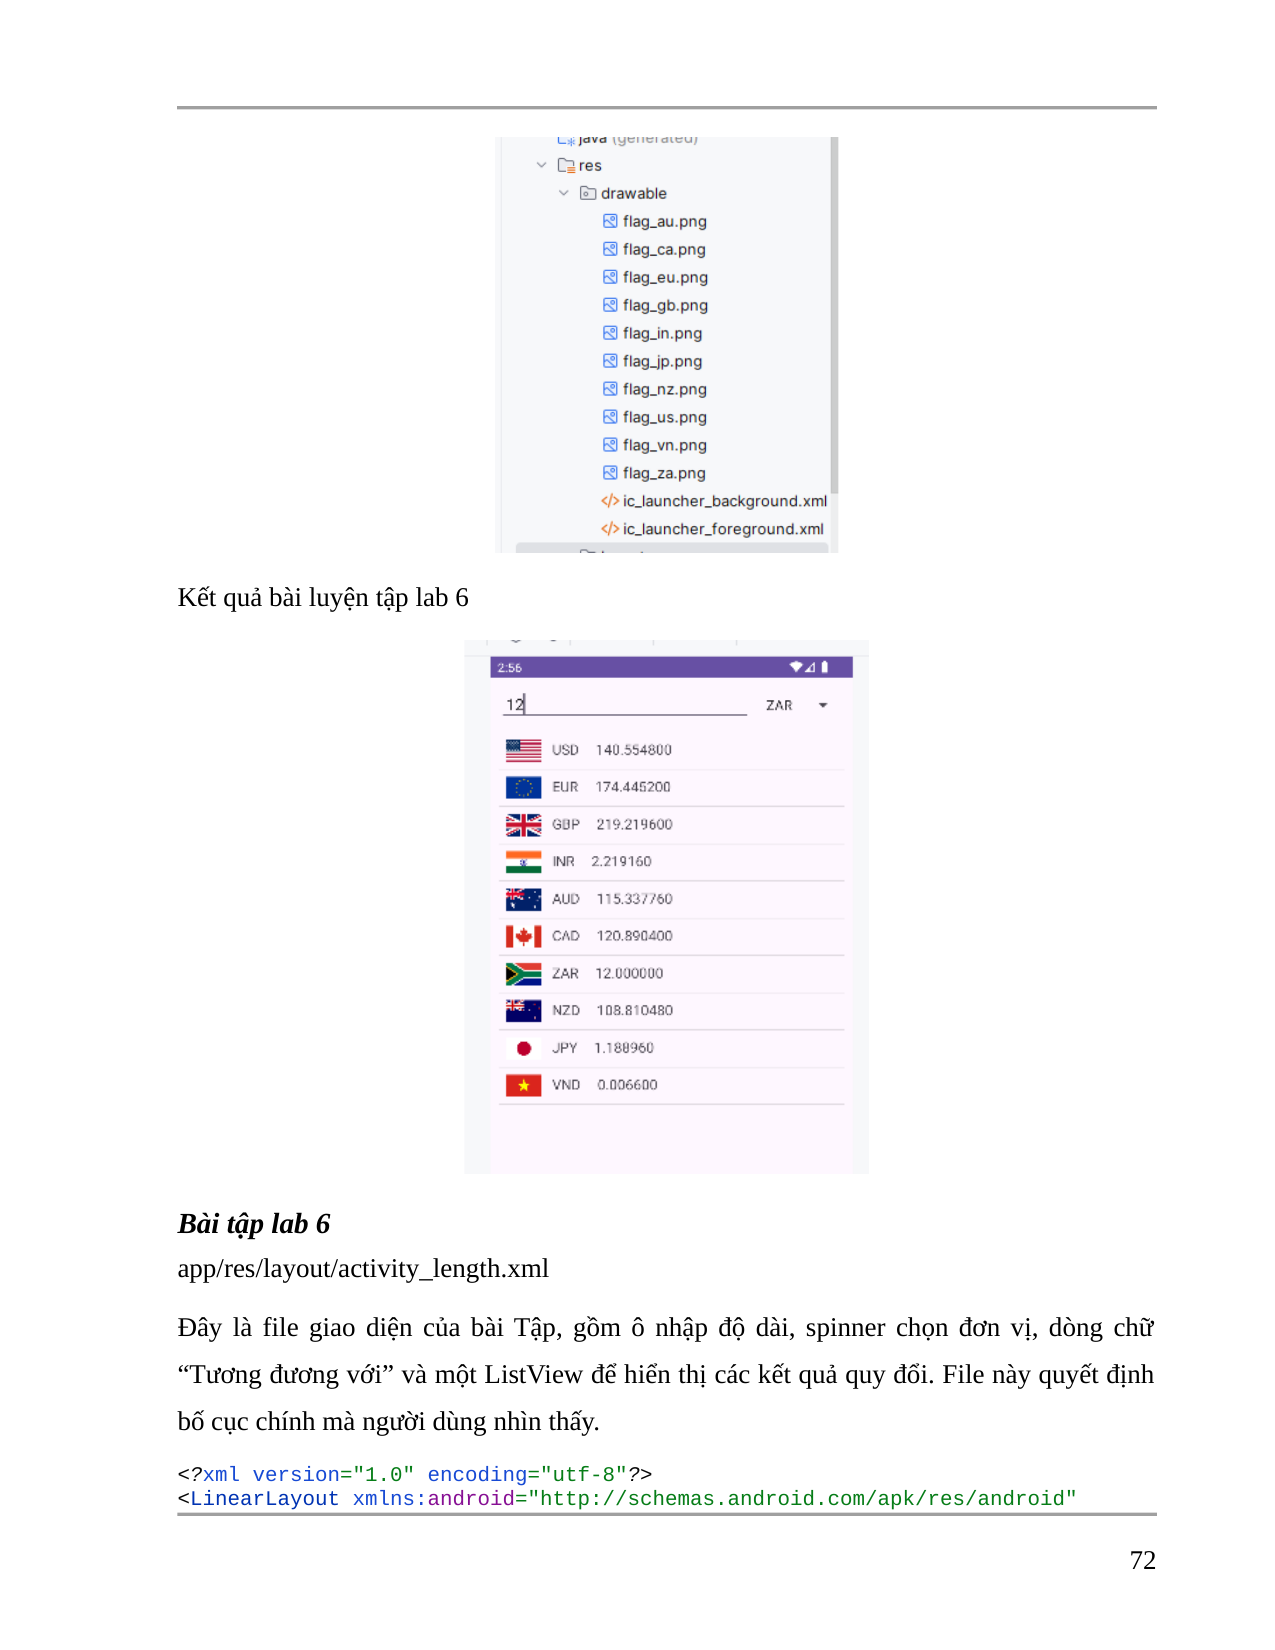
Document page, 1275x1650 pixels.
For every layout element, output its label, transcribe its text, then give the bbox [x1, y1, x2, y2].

text Đây là file giao diện của bài Tập, gồm ô nhập độ dài, spinner chọn đơn vị, dòng chữ “Tương đương với” và một ListView để hiển thị các kết quả quy đổi. File này quyết định bố cục chính mà người dùng nhìn thấy. [177, 1311, 1156, 1436]
text Kết quả bài luyện tập lab 6 [177, 581, 1156, 612]
picture [464, 640, 869, 1174]
subtitle Bài tập lab 6 [177, 1206, 1156, 1240]
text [177, 1464, 1157, 1511]
picture [495, 137, 839, 553]
text app/res/layout/activity_length.xml [177, 1252, 1156, 1283]
